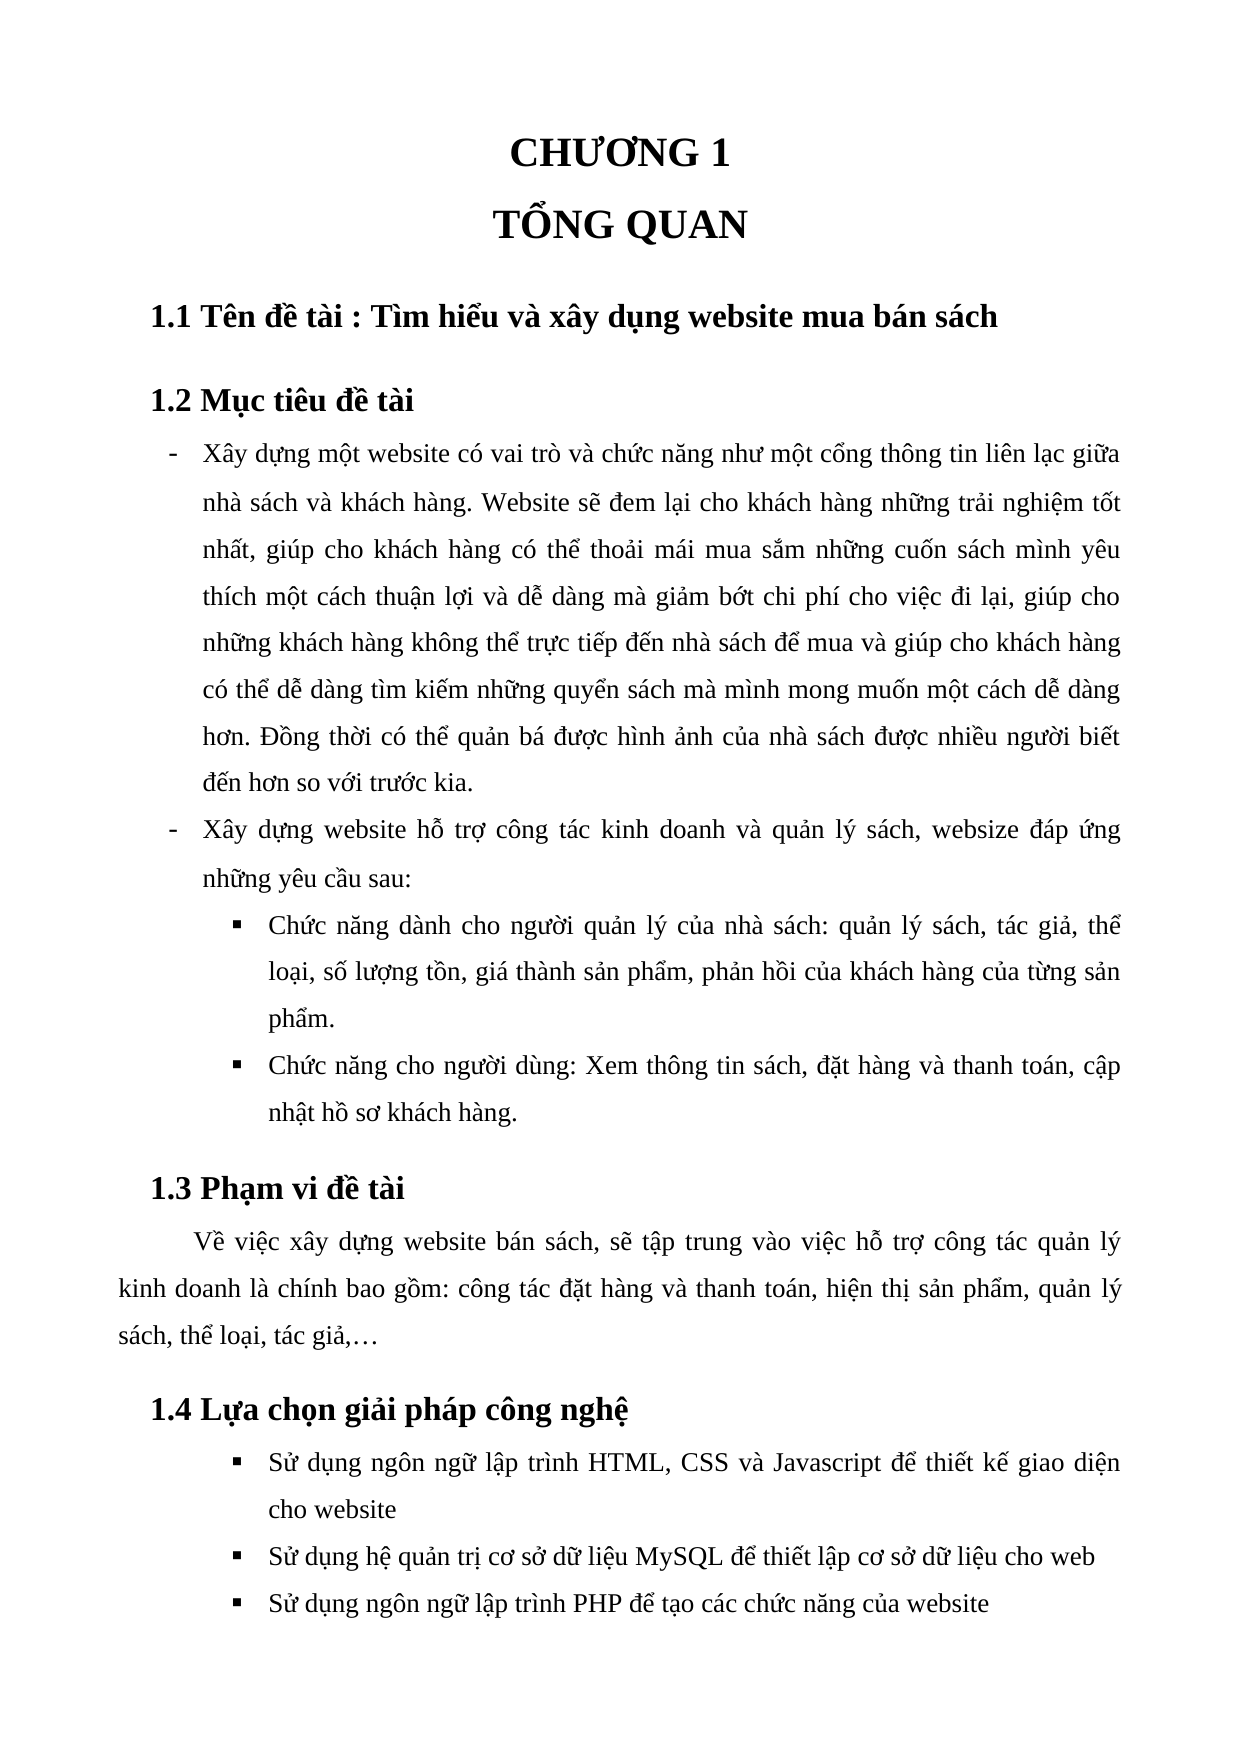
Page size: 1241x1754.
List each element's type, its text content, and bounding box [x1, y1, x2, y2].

subtitle Mục tiêu đề tài [150, 380, 1122, 418]
text Về việc xây dựng website bán sách, sẽ tập trung vào việc hỗ trợ công tác quản lý kinh doanh là chính bao gồm: công tác đặt hàng và thanh toán, hiện thị sản phẩm, quản lý sách, thể loại, tác giả,… [118, 1226, 1122, 1350]
list Sử dụng hệ quản trị cơ sở dữ liệu MySQL để thiết lập cơ sở dữ liệu cho web [231, 1540, 1122, 1571]
list Chức năng dành cho người quản lý của nhà sách: quản lý sách, tác giả, thể loại, số lượng tồn, giá thành sản phẩm, phản hồi của khách hàng của từng sản phẩm. [231, 909, 1122, 1033]
list Sử dụng ngôn ngữ lập trình HTML, CSS và Javascript để thiết kế giao diện cho website [231, 1446, 1122, 1524]
list Xây dựng một website có vai trò và chức năng như một cổng thông tin liên lạc giữa nhà sách và khách hàng. Website sẽ đem lại cho khách hàng những trải nghiệm tốt nhất, giúp cho khách hàng có thể thoải mái mua sắm những cuốn sách mình yêu thích một cách thuận lợi và dễ dàng mà giảm bớt chi phí cho việc đi lại, giúp cho những khách hàng không thể trực tiếp đến nhà sách để mua và giúp cho khách hàng có thể dễ dàng tìm kiếm những quyển sách mà mình mong muốn một cách dễ dàng hơn. Đồng thời có thể quản bá được hình ảnh của nhà sách được nhiều người biết đến hơn so với trước kia. [165, 437, 1122, 798]
list Xây dựng website hỗ trợ công tác kinh doanh và quản lý sách, websize đáp ứng những yêu cầu sau: [165, 813, 1122, 893]
list Sử dụng ngôn ngữ lập trình PHP để tạo các chức năng của website [231, 1587, 1122, 1618]
subtitle Tên đề tài : Tìm hiểu và xây dụng website mua bán sách [150, 297, 1122, 335]
list Chức năng cho người dùng: Xem thông tin sách, đặt hàng và thanh toán, cập nhật hồ sơ khách hàng. [231, 1049, 1122, 1127]
subtitle CHƯƠNG 1 TỔNG QUAN [118, 127, 1122, 247]
subtitle Phạm vi đề tài [150, 1168, 1122, 1206]
subtitle Lựa chọn giải pháp công nghệ [150, 1389, 1122, 1427]
